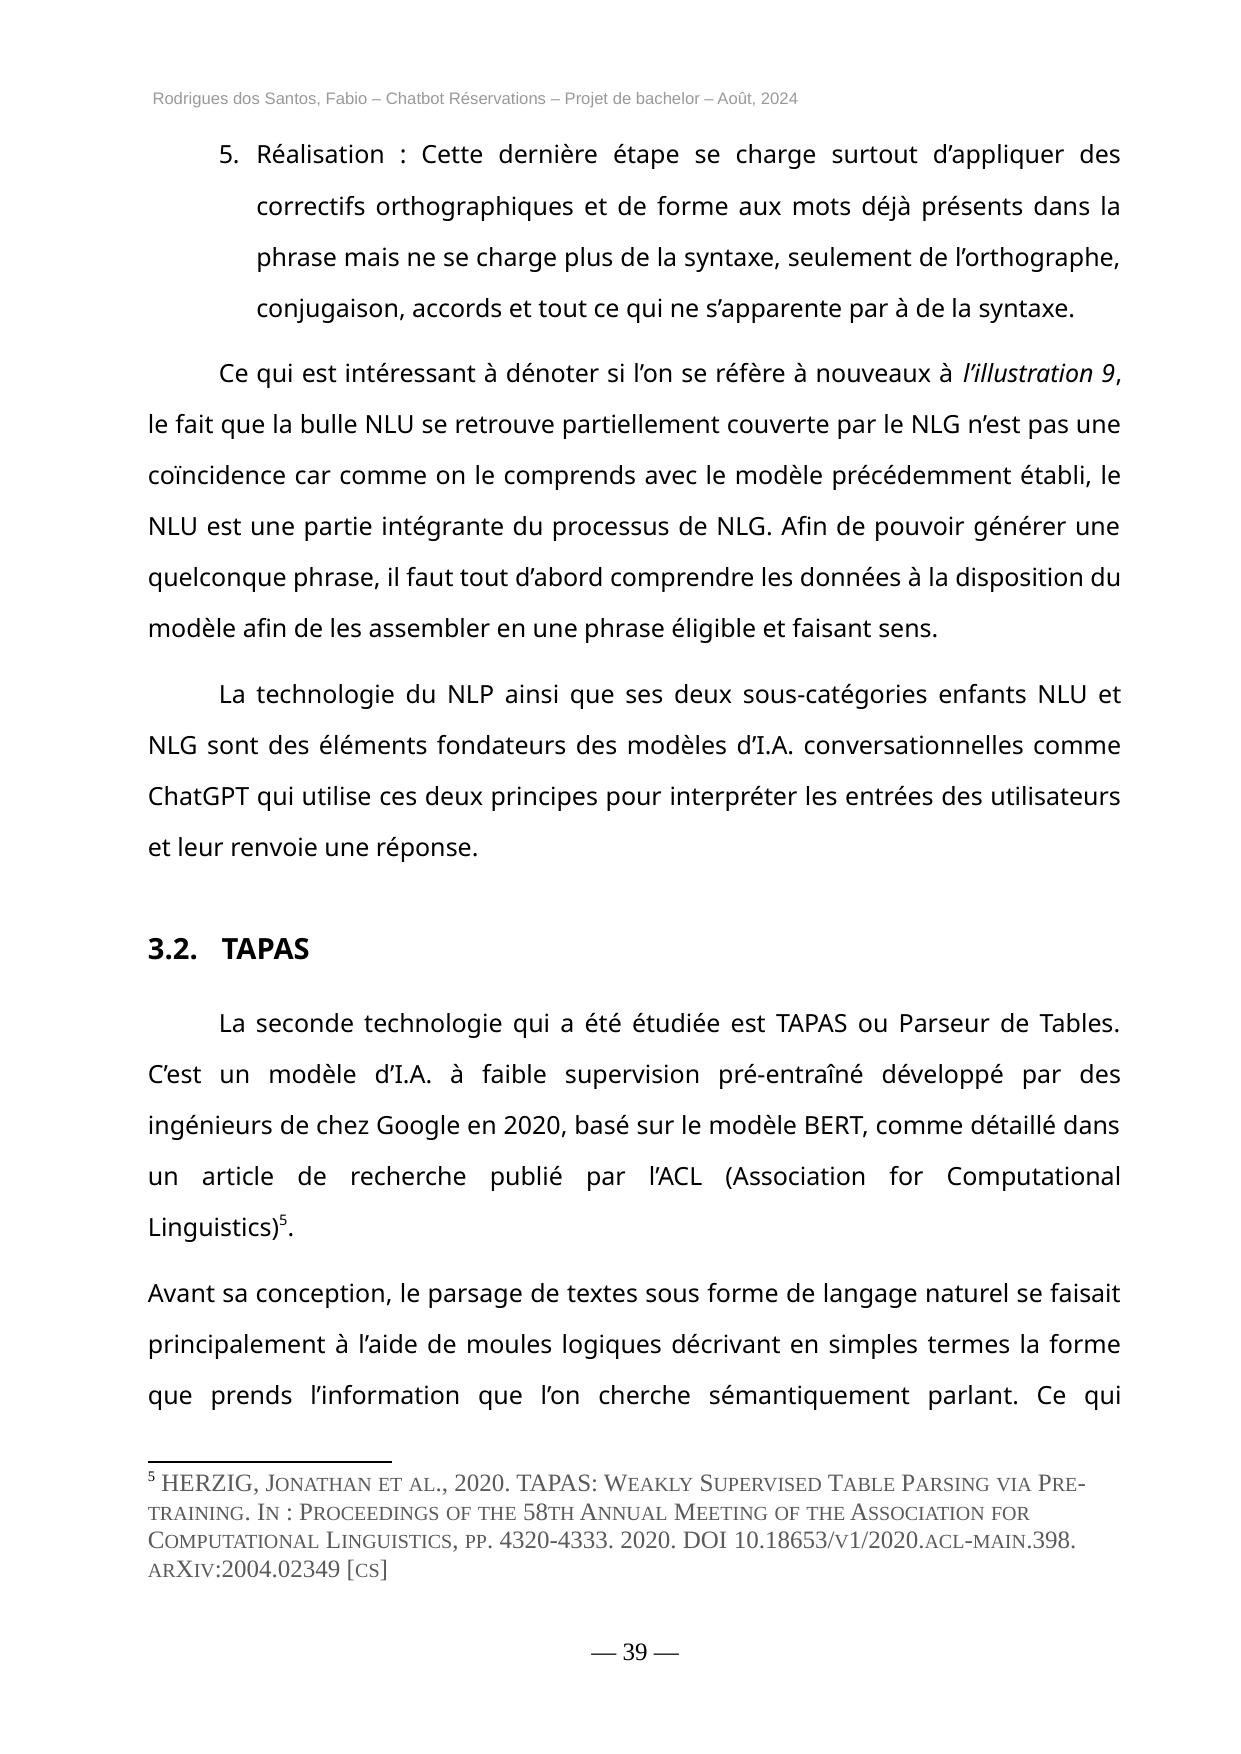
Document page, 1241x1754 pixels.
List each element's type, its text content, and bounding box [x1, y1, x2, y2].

text La technologie du NLP ainsi que ses deux sous-catégories enfants NLU et NLG sont des éléments fondateurs des modèles d’I.A. conversationnelles comme ChatGPT qui utilise ces deux principes pour interpréter les entrées des utilisateurs et leur renvoie une réponse. [148, 677, 1122, 864]
subtitle TAPAS [148, 928, 1122, 968]
list Réalisation : Cette dernière étape se charge surtout d’appliquer des correctifs orthographiques et de forme aux mots déjà présents dans la phrase mais ne se charge plus de la syntaxe, seulement de l’orthographe, conjugaison, accords et tout ce qui ne s’apparente par à de la syntaxe. [218, 137, 1122, 324]
text Ce qui est intéressant à dénoter si l’on se réfère à nouveaux à l’illustration 9, le fait que la bulle NLU se retrouve partiellement couverte par le NLG n’est pas une coïncidence car comme on le comprends avec le modèle précédemment établi, le NLU est une partie intégrante du processus de NLG. Afin de pouvoir générer une quelconque phrase, il faut tout d’abord comprendre les données à la disposition du modèle afin de les assembler en une phrase éligible et faisant sens. [148, 356, 1122, 645]
text La seconde technologie qui a été étudiée est TAPAS ou Parseur de Tables. C’est un modèle d’I.A. à faible supervision pré-entraîné développé par des ingénieurs de chez Google en 2020, basé sur le modèle BERT, comme détaillé dans un article de recherche publié par l’ACL (Association for Computational Linguistics). [148, 1005, 1122, 1244]
